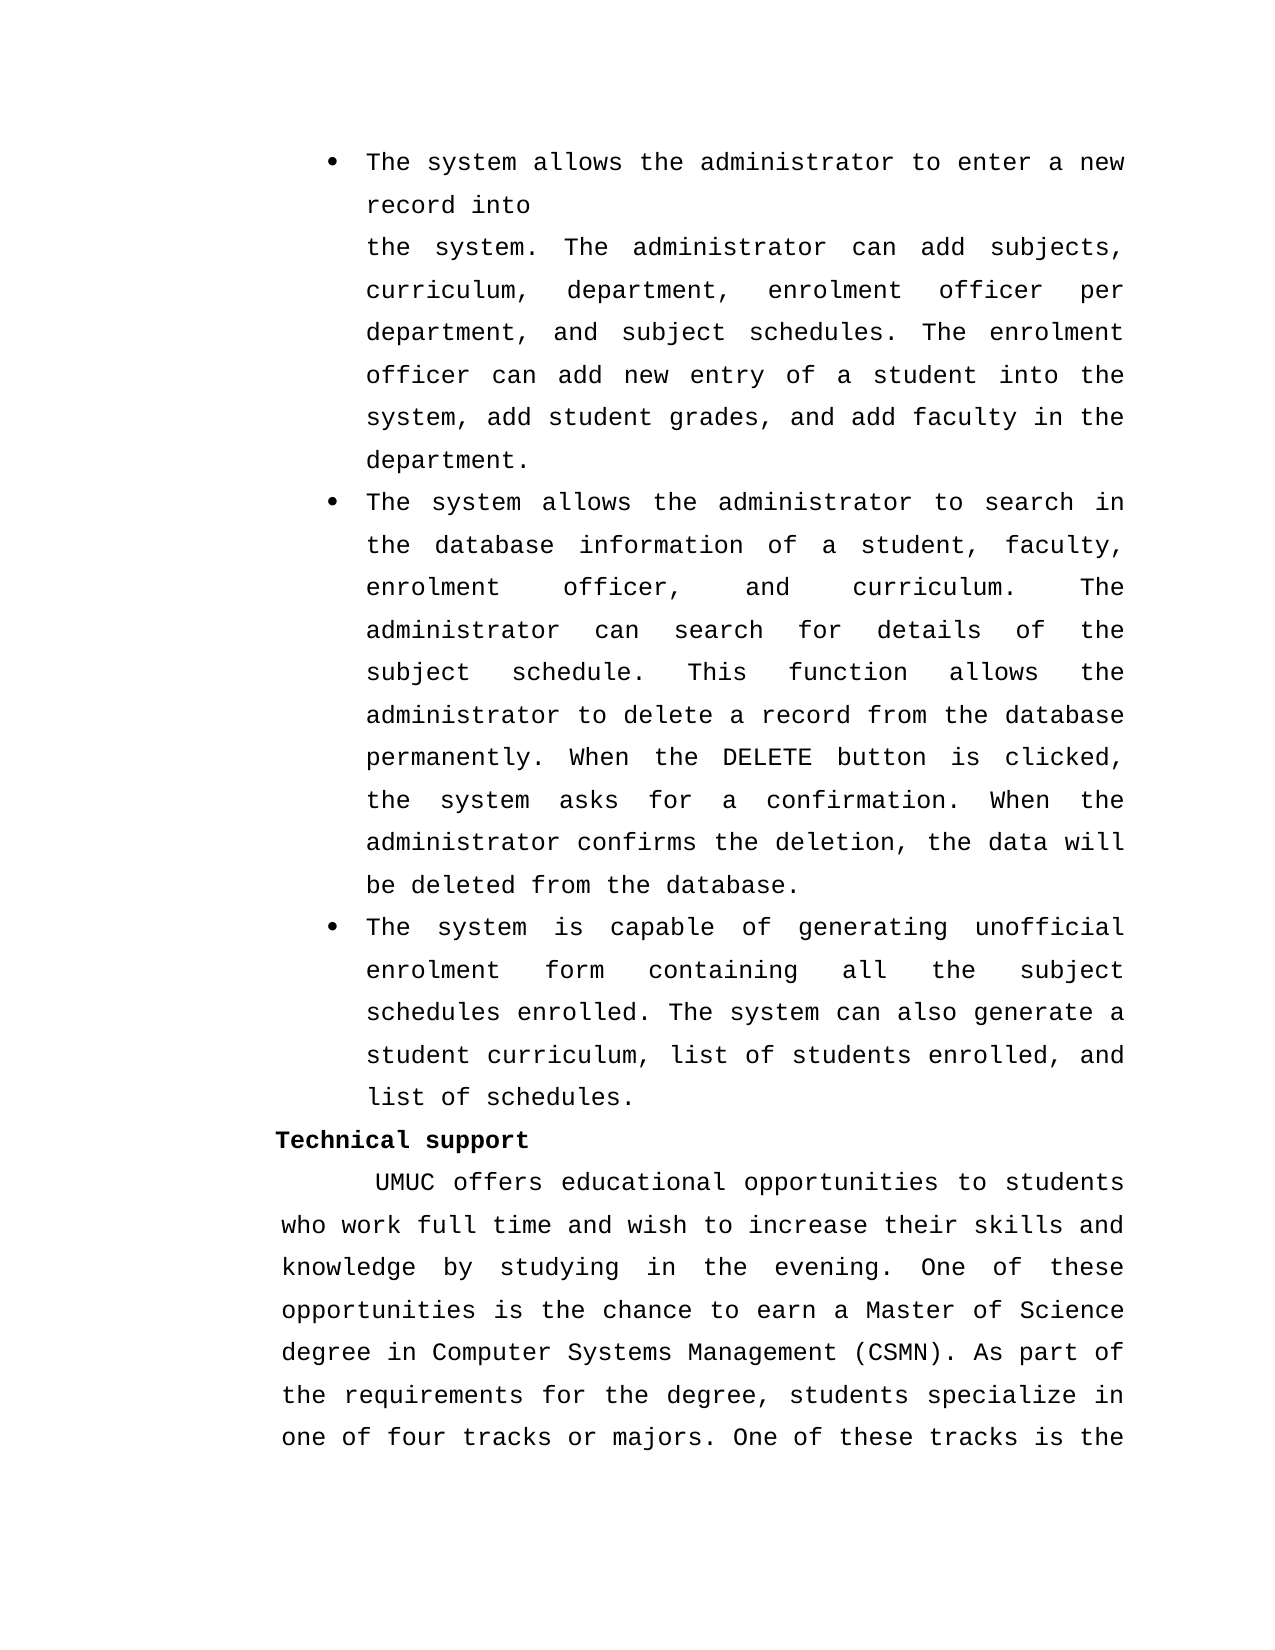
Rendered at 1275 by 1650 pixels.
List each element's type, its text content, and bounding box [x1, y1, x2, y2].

list The system is capable of generating unofficial enrolment form containing all the subject schedules enrolled. The system can also generate a student curriculum, list of students enrolled, and list of schedules. [328, 915, 1125, 1113]
text the system. The administrator can add subjects, curriculum, department, enrolment officer per department, and subject schedules. The enrolment officer can add new entry of a student into the system, add student grades, and add faculty in the department. [366, 235, 1125, 476]
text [281, 1170, 1125, 1453]
list The system allows the administrator to enter a new record into [328, 150, 1125, 221]
list The system allows the administrator to search in the database information of a student, faculty, enrolment officer, and curriculum. The administrator can search for details of the subject schedule. This function allows the administrator to delete a record from the database permanently. When the DELETE button is clicked, the system asks for a confirmation. When the administrator confirms the deletion, the data will be deleted from the database. [328, 490, 1125, 901]
text Technical support [225, 1127, 1125, 1156]
